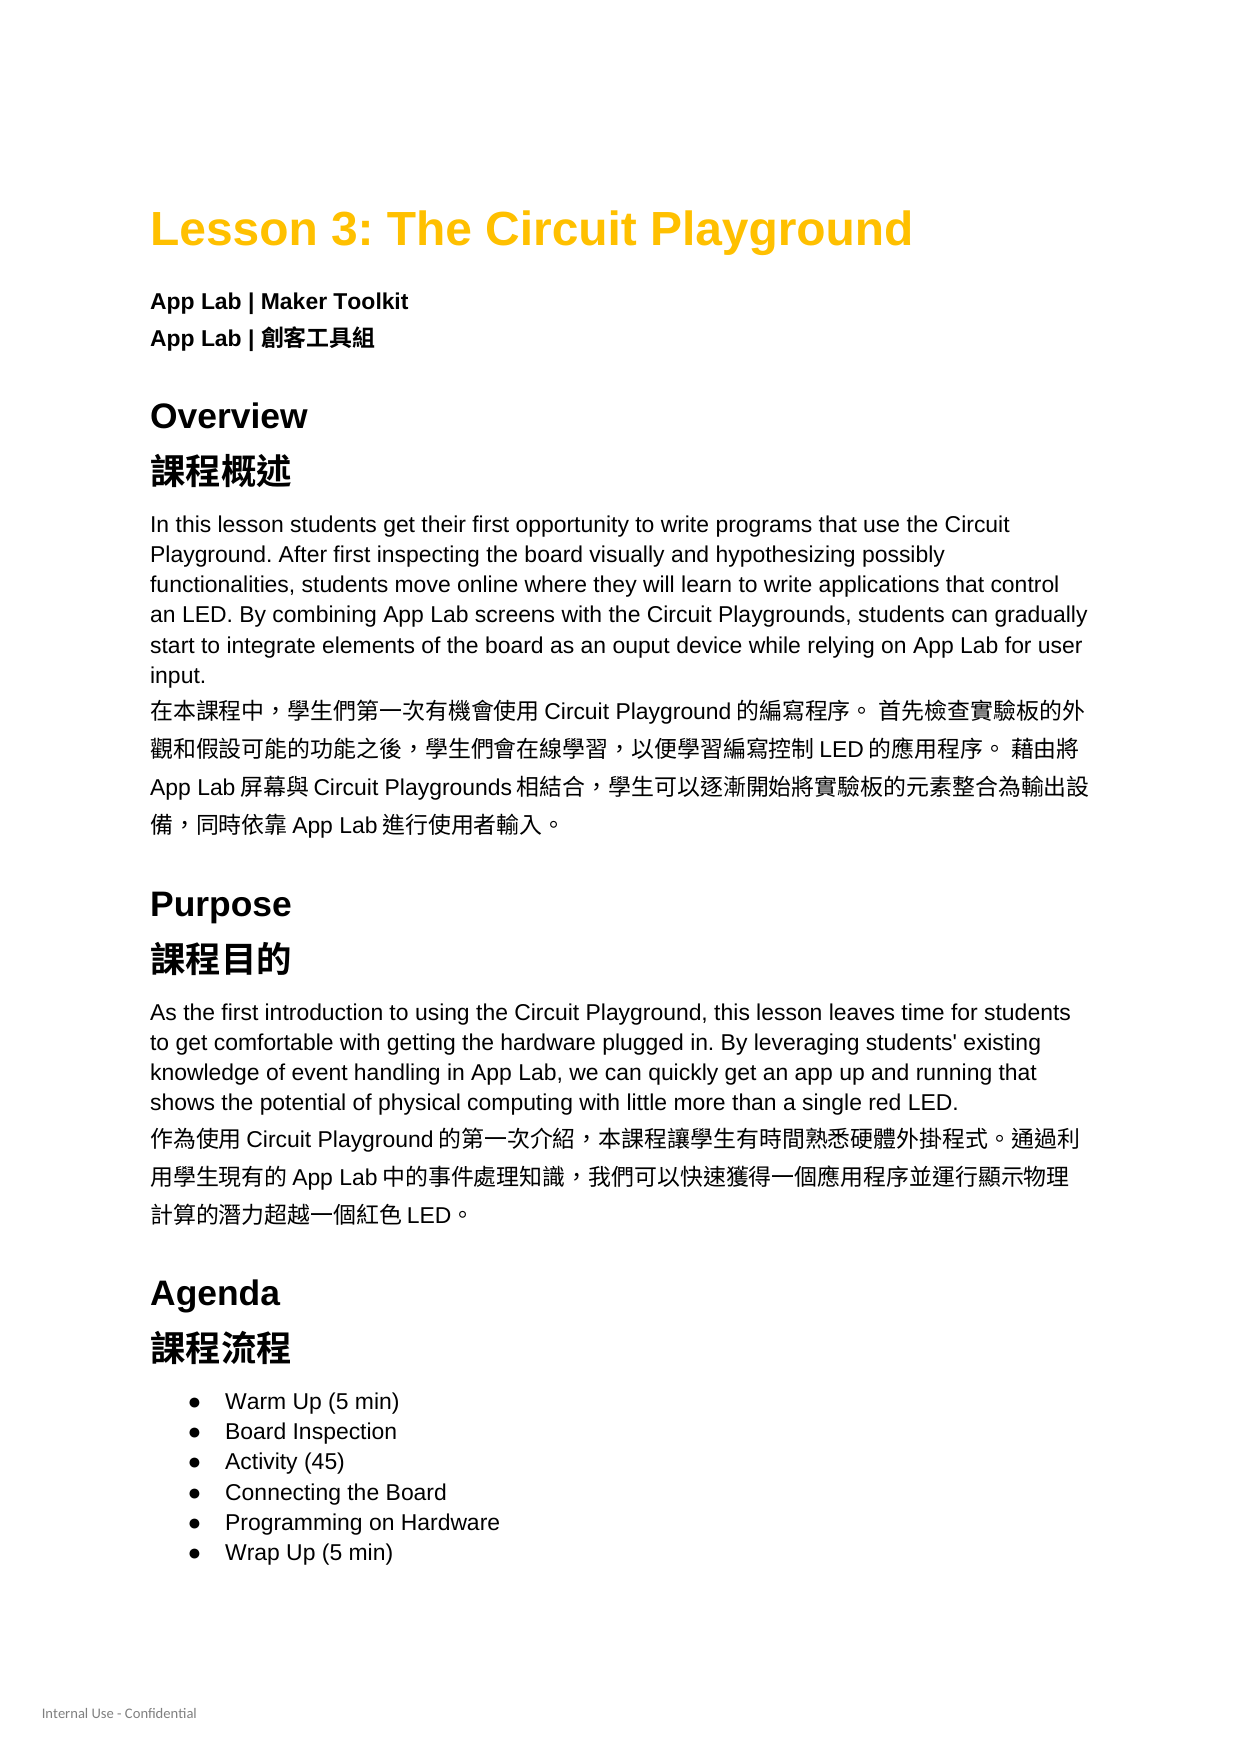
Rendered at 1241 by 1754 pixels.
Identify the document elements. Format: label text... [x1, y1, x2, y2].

list Wrap Up (5 min) [187, 1539, 1090, 1565]
subtitle Lesson 3: The Circuit Playground [150, 200, 1090, 255]
list Connecting the Board [187, 1478, 1090, 1505]
subtitle App Lab | Maker Toolkit App Lab | 創客工具組 [150, 288, 1090, 353]
text As the first introduction to using the Circuit Playground, this lesson leaves time for students to get comfortable with getting the hardware plugged in. By leveraging students' existing knowledge of event handling in App Lab, we can quickly get an app up and running that shows the potential of physical computing with little more than a single red LED. 作為使用Circuit Playground的第一次介紹，本課程讓學生有時間熟悉硬體外掛程式。通過利用學生現有的App Lab中的事件處理知識，我們可以快速獲得一個應用程序並運行顯示物理計算的潛力超越一個紅色LED。 [150, 998, 1090, 1230]
text In this lesson students get their first opportunity to write programs that use the Circuit Playground. After first inspecting the board visually and hypothesizing possibly functionalities, students move online where they will learn to write applications that control an LED. By combining App Lab screens with the Circuit Playgrounds, students can gradually start to integrate elements of the board as an ouput device while relying on App Lab for user input. 在本課程中，學生們第一次有機會使用Circuit Playground的編寫程序。 首先檢查實驗板的外觀和假設可能的功能之後，學生們會在線學習，以便學習編寫控制LED的應用程序。 藉由將App Lab屏幕與Circuit Playgrounds相結合，學生可以逐漸開始將實驗板的元素整合為輸出設備，同時依靠App Lab進行使用者輸入。 [150, 511, 1090, 841]
list Warm Up (5 min) [187, 1388, 1090, 1414]
list Board Inspection [187, 1418, 1090, 1444]
list Activity (45) [187, 1448, 1090, 1474]
subtitle Agenda 課程流程 [150, 1272, 1090, 1372]
list Programming on Hardware [187, 1509, 1090, 1535]
subtitle Purpose 課程目的 [150, 883, 1090, 983]
subtitle Overview 課程概述 [150, 395, 1090, 495]
